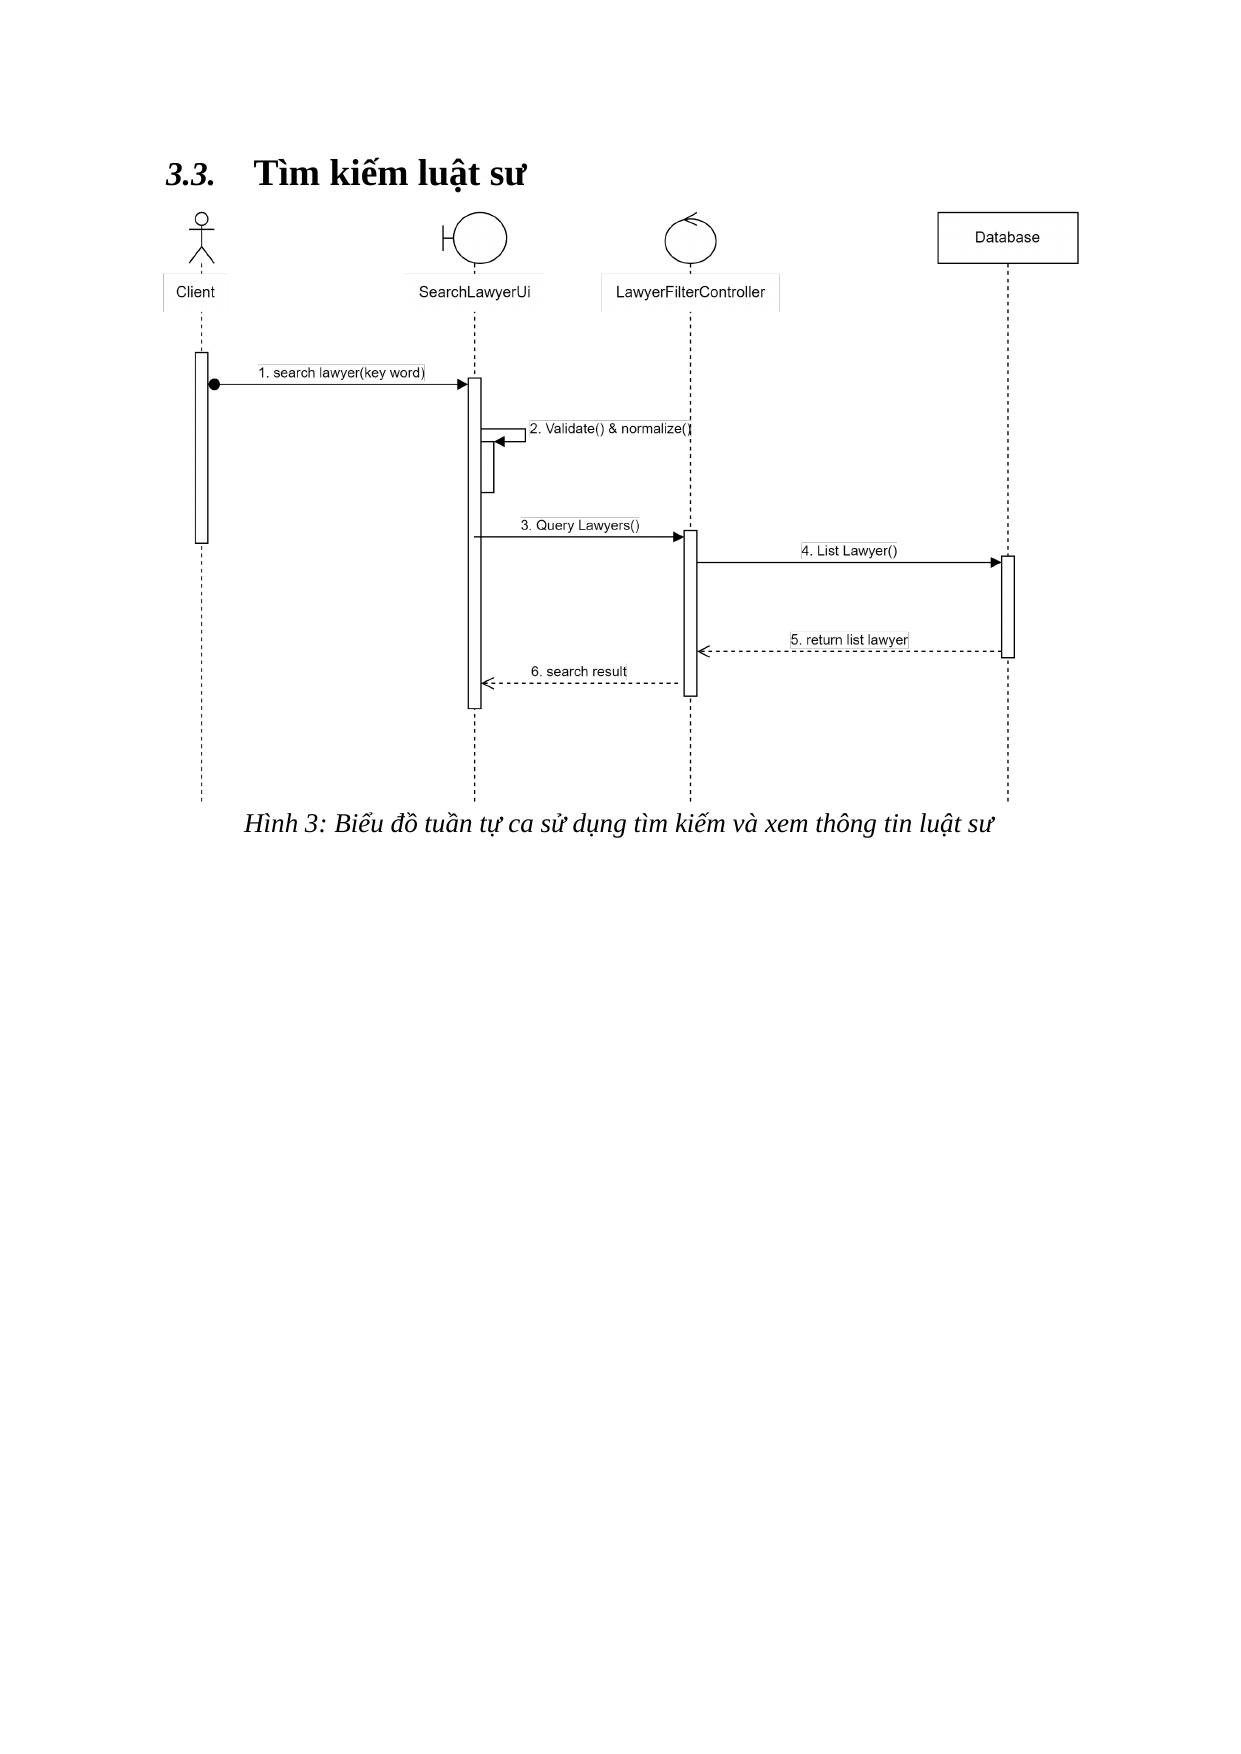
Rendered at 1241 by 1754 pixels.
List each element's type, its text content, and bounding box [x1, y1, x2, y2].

picture [150, 199, 1091, 804]
subtitle Tìm kiếm luật sư [216, 150, 1090, 193]
text Hình 3: Biểu đồ tuần tự ca sử dụng tìm kiếm và xem thông tin luật sư [150, 808, 1090, 839]
